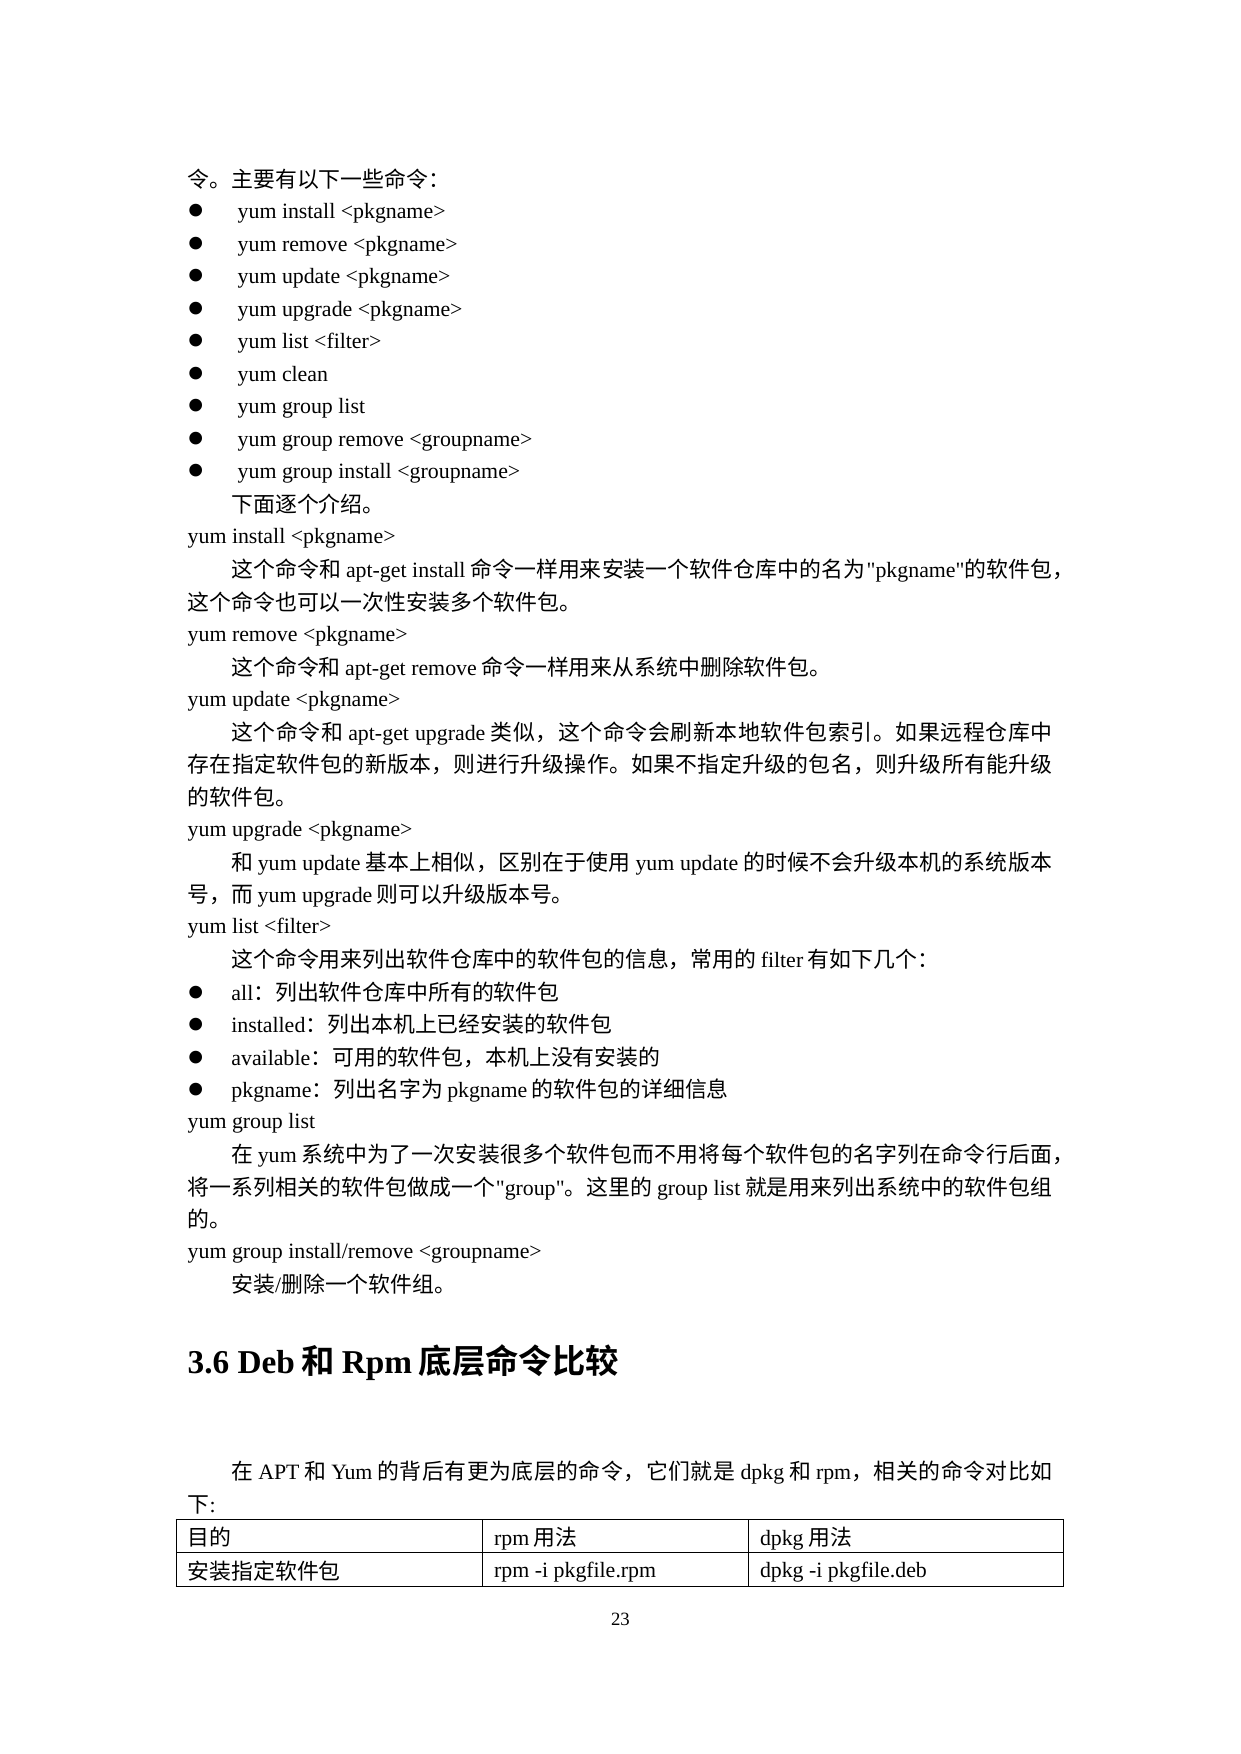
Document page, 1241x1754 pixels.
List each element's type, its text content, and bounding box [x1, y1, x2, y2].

list yum install <pkgname> [187, 194, 1053, 227]
text 这个命令和apt-get upgrade类似，这个命令会刷新本地软件包索引。如果远程仓库中存在指定软件包的新版本，则进行升级操作。如果不指定升级的包名，则升级所有能升级的软件包。 [187, 714, 1053, 812]
text yum update <pkgname> [187, 682, 1053, 714]
text yum group install/remove <groupname> [187, 1234, 1053, 1267]
table_cell dpkg -i pkgfile.deb [749, 1553, 1063, 1586]
table_header rpm用法 [483, 1520, 748, 1552]
list pkgname：列出名字为pkgname的软件包的详细信息 [187, 1072, 1053, 1104]
text 下面逐个介绍。 [231, 487, 1053, 519]
list yum upgrade <pkgname> [187, 292, 1053, 324]
list yum list <filter> [187, 324, 1053, 357]
table_cell 安装指定软件包 [177, 1553, 482, 1586]
table_header 目的 [177, 1520, 482, 1552]
list yum clean [187, 357, 1053, 389]
text yum group list [187, 1104, 1053, 1137]
list yum group list [187, 389, 1053, 422]
text 在yum系统中为了一次安装很多个软件包而不用将每个软件包的名字列在命令行后面，很多中为了一次安装成类 中的me2pkgname2基础性组就有了组的概念，将一系列相关的软件包做成一个"group"。这里的group list就是用来列出系统中的软件包组的。 [187, 1137, 1053, 1234]
text 和yum update基本上相似，区别在于使用yum update的时候不会升级本机的系统版本号，而yum upgrade则可以升级版本号。 [187, 844, 1053, 909]
text yum list <filter> [187, 909, 1053, 942]
list yum group remove <groupname> [187, 422, 1053, 454]
text yum upgrade <pkgname> [187, 812, 1053, 844]
text yum remove <pkgname> [187, 617, 1053, 649]
text yum install <pkgname> [187, 519, 1053, 552]
text 这个命令和apt-get install命令一样用来安装一个软件仓库中的名为"pkgname"的软件包，这个命令也可以一次性安装多个软件包。 [187, 552, 1053, 617]
subtitle 3.6 Deb和Rpm底层命令比较 [187, 1327, 1053, 1392]
table_header dpkg用法 [749, 1520, 1063, 1552]
list yum update <pkgname> [187, 259, 1053, 292]
list yum remove <pkgname> [187, 227, 1053, 259]
list available：可用的软件包，本机上没有安装的 [187, 1039, 1053, 1072]
list installed：列出本机上已经安装的软件包 [187, 1007, 1053, 1039]
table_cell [483, 1553, 748, 1586]
list all：列出软件仓库中所有的软件包 [187, 974, 1053, 1007]
text 在APT和Yum的背后有更为底层的命令，它们就是dpkg和rpm，相关的命令对比如下: [187, 1454, 1053, 1519]
text 这个命令和apt-get remove命令一样用来从系统中删除软件包。 [187, 649, 1053, 682]
text 这个命令用来列出软件仓库中的软件包的信息，常用的filter有如下几个： [187, 942, 1053, 974]
text 安装/删除一个软件组。 [187, 1267, 1053, 1299]
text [187, 162, 1053, 194]
list yum group install <groupname> [187, 454, 1053, 487]
